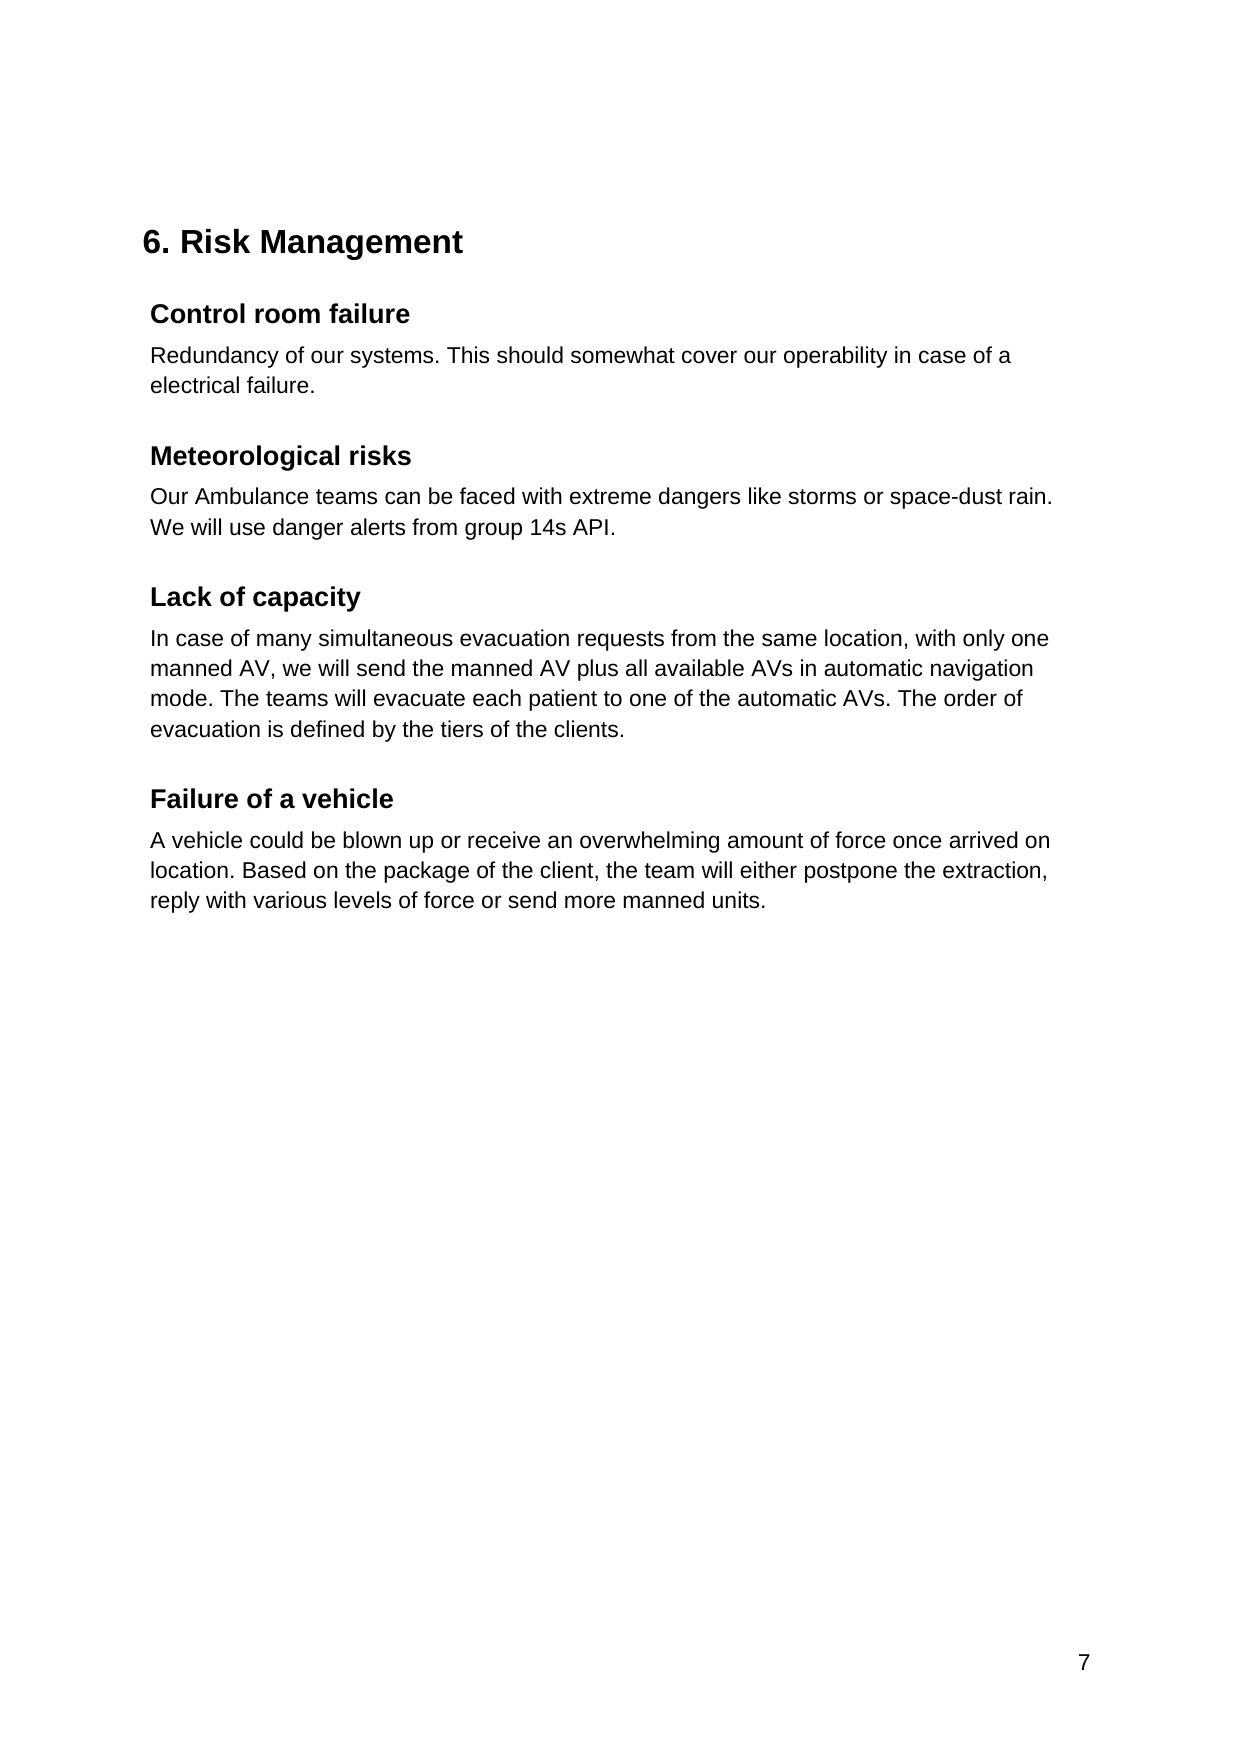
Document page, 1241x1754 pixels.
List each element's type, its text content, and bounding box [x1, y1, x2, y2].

subtitle Lack of capacity [150, 581, 1090, 612]
text Redundancy of our systems. This should somewhat cover our operability in case of a electrical failure. [150, 342, 1090, 398]
text A vehicle could be blown up or receive an overwhelming amount of force once arrived on location. Based on the package of the client, the team will either postpone the extraction, reply with various levels of force or send more manned units. [150, 827, 1090, 914]
subtitle Failure of a vehicle [150, 783, 1090, 814]
text Our Ambulance teams can be faced with extreme dangers like storms or space-dust rain. We will use danger alerts from group 14s API. [150, 483, 1090, 540]
subtitle Meteorological risks [150, 439, 1090, 471]
subtitle Control room failure [150, 298, 1090, 329]
subtitle Risk Management [142, 222, 1090, 260]
text In case of many simultaneous evacuation requests from the same location, with only one manned AV, we will send the manned AV plus all available AVs in automatic navigation mode. The teams will evacuate each patient to one of the automatic AVs. The order of evacuation is defined by the tiers of the clients. [150, 625, 1090, 742]
